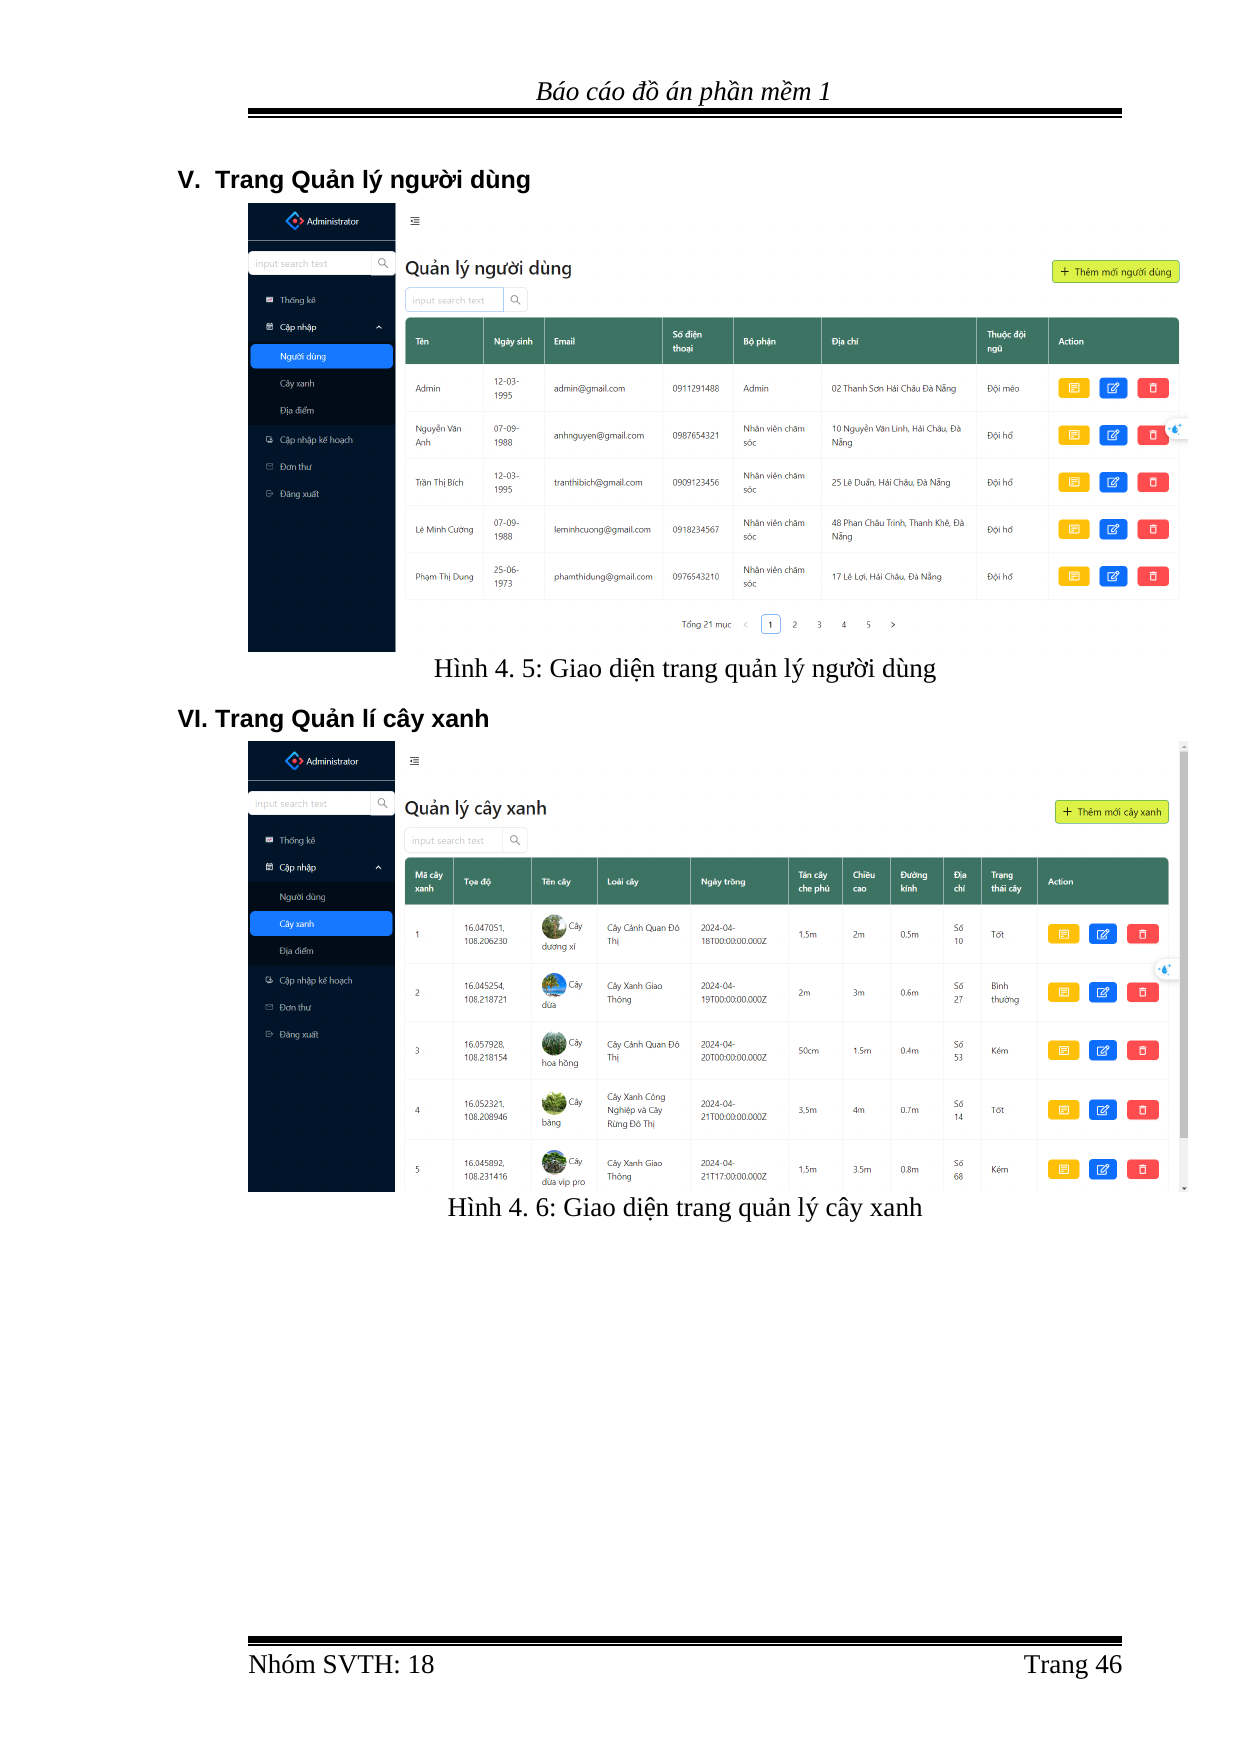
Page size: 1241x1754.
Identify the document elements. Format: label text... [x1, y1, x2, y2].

text Hình 4. 5: Giao diện trang quản lý người dùng [248, 652, 1122, 683]
text Trang Quản lí cây xanh [177, 704, 1122, 733]
picture [248, 203, 1189, 652]
text Hình 4. 6: Giao diện trang quản lý cây xanh [248, 1192, 1122, 1223]
picture [248, 741, 1189, 1192]
text Trang Quản lý người dùng [177, 166, 1122, 194]
